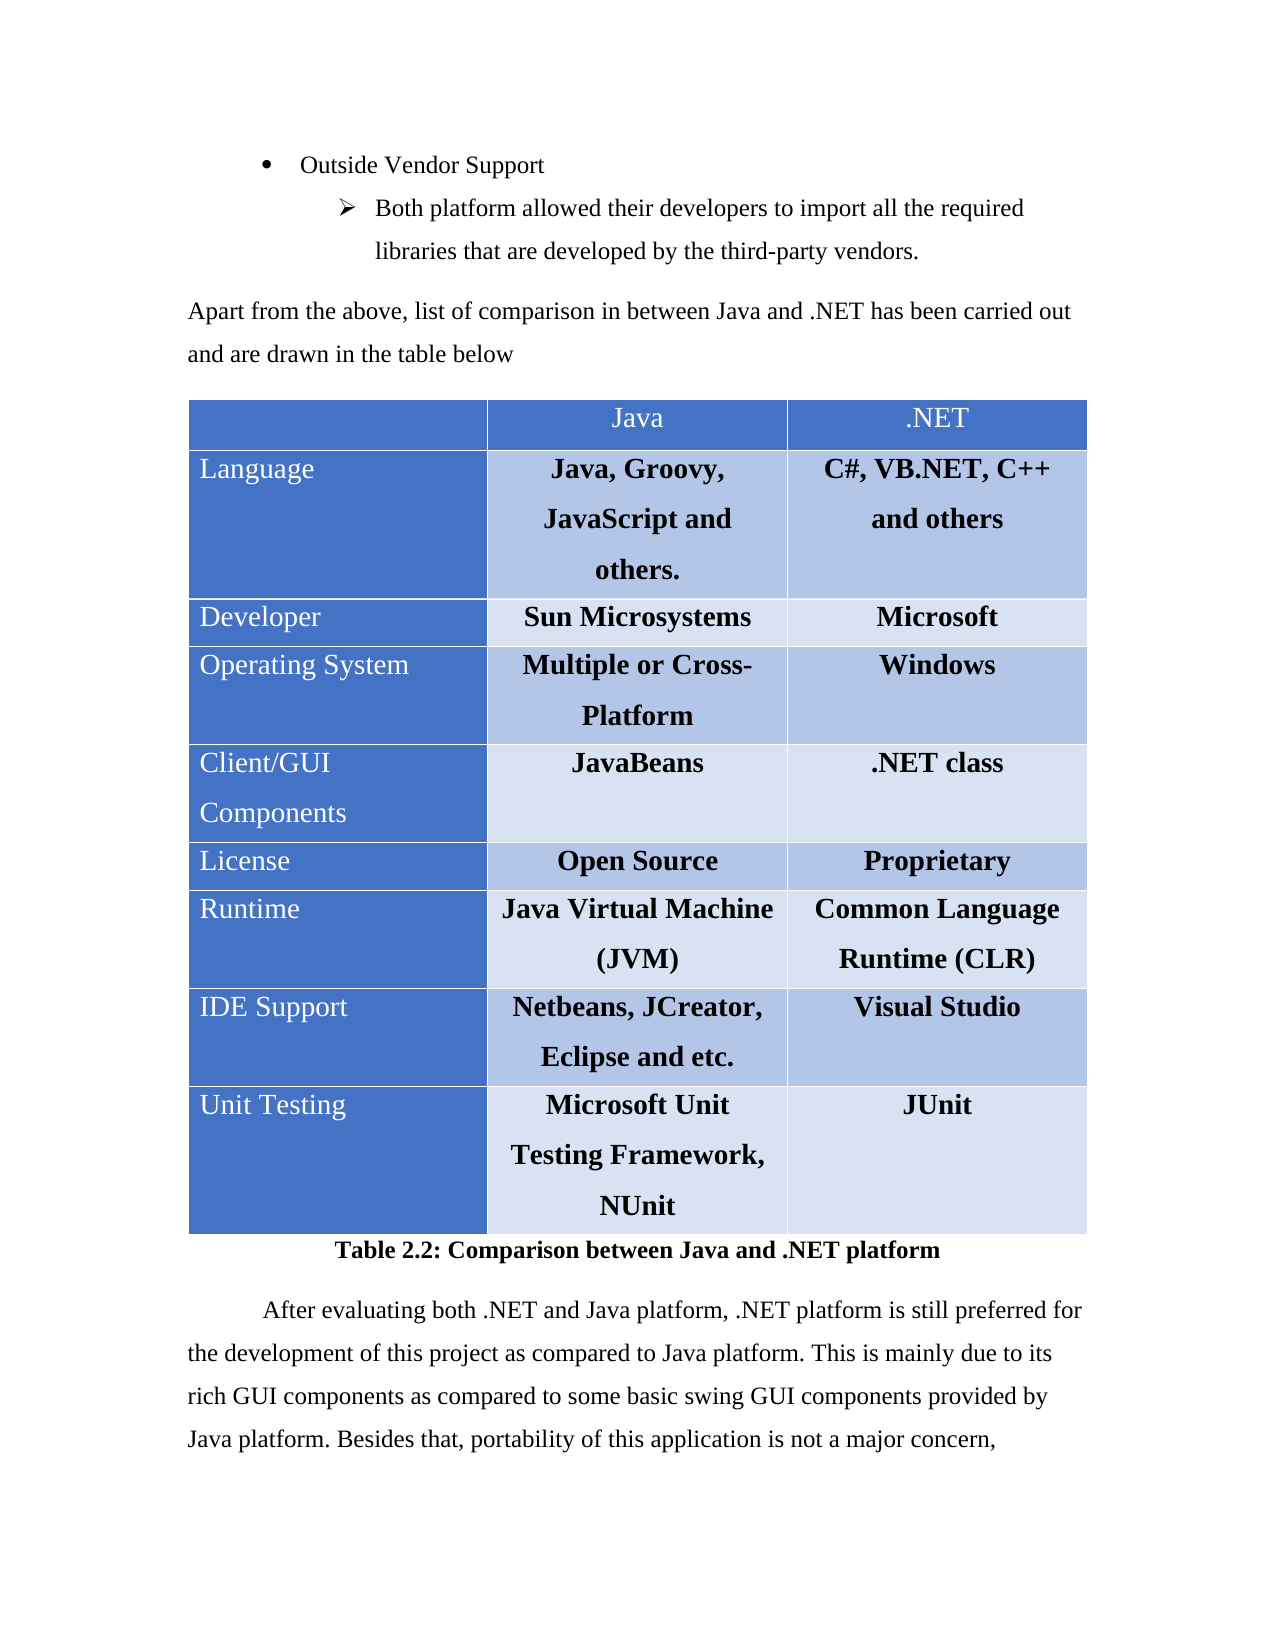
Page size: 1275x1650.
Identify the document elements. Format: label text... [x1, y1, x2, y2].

table_cell Java Virtual Machine (JVM) [488, 891, 787, 988]
table_cell JavaBeans [488, 745, 787, 842]
table_header [189, 400, 487, 450]
list Outside Vendor Support [262, 150, 1087, 179]
table_cell Runtime [189, 891, 487, 988]
table_cell Operating System [189, 647, 487, 744]
table_header Java [488, 400, 787, 450]
table_cell IDE Support [189, 989, 487, 1086]
table_cell Visual Studio [788, 989, 1087, 1086]
table_cell Client/GUI Components [189, 745, 487, 842]
table_cell Sun Microsystems [488, 600, 787, 646]
table_cell Proprietary [788, 843, 1087, 890]
table_cell Multiple or Cross-Platform [488, 647, 787, 744]
table_cell C#, VB.NET, C++ and others [788, 451, 1087, 598]
table_cell Unit Testing [189, 1087, 487, 1234]
table_cell Developer [189, 600, 487, 646]
table_cell JUnit [788, 1087, 1087, 1234]
table_cell Java, Groovy, JavaScript and others. [488, 451, 787, 598]
table_cell Netbeans, JCreator, Eclipse and etc. [488, 989, 787, 1086]
table_cell .NET class [788, 745, 1087, 842]
text Apart from the above, list of comparison in between Java and .NET has been carried out and are drawn in the table below [187, 296, 1087, 368]
table_header .NET [788, 400, 1087, 450]
table_cell Language [189, 451, 487, 598]
table_cell License [189, 843, 487, 890]
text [187, 1295, 1087, 1453]
table_cell Common Language Runtime (CLR) [788, 891, 1087, 988]
table_cell Microsoft [788, 600, 1087, 646]
table_cell Windows [788, 647, 1087, 744]
table_cell Open Source [488, 843, 787, 890]
text Table 2.2: Comparison between Java and .NET platform [187, 1235, 1087, 1264]
table_cell Microsoft Unit Testing Framework, NUnit [488, 1087, 787, 1234]
list Both platform allowed their developers to import all the required libraries that are developed by the third-party vendors. [337, 193, 1087, 265]
